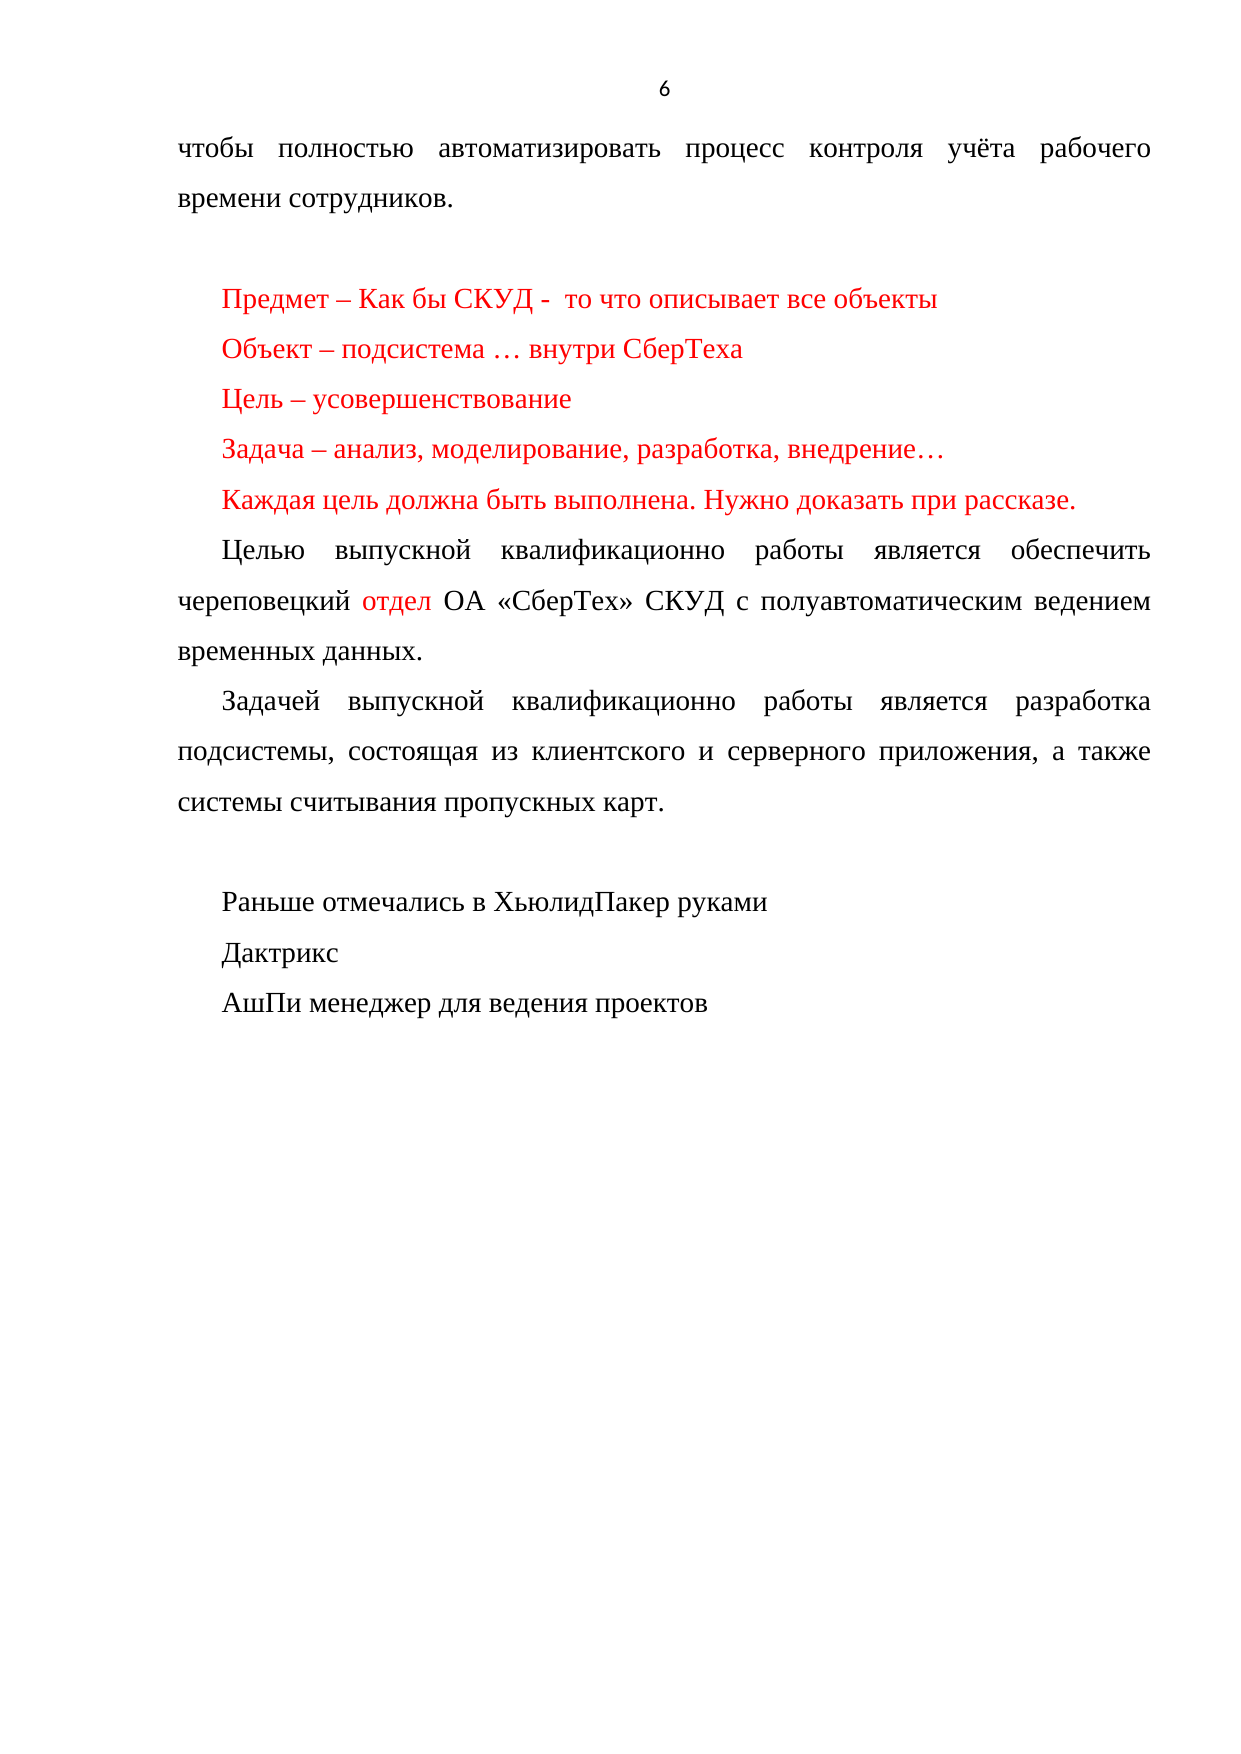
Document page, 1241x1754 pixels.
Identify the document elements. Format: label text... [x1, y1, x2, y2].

text АшПи менеджер для ведения проектов [177, 985, 1152, 1019]
text Раньше отмечались в ХьюлидПакер руками [177, 884, 1152, 918]
text Объект – подсистема … внутри СберТеха [177, 331, 1152, 364]
text Задачей выпускной квалификационно работы является разработка подсистемы, состоящая из клиентского и серверного приложения, а также системы считывания пропускных карт. [177, 683, 1152, 817]
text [177, 130, 1152, 214]
text Предмет – Как бы СКУД - то что описывает все объекты [177, 281, 1152, 314]
text Каждая цель должна быть выполнена. Нужно доказать при рассказе. [177, 482, 1152, 516]
text Целью выпускной квалификационно работы является обеспечить череповецкий отдел ОА «СберТех» СКУД с полуавтоматическим ведением временных данных. [177, 532, 1152, 666]
text Цель – усовершенствование [177, 381, 1152, 415]
text Дактрикс [177, 935, 1152, 968]
text Задача – анализ, моделирование, разработка, внедрение… [177, 432, 1152, 465]
